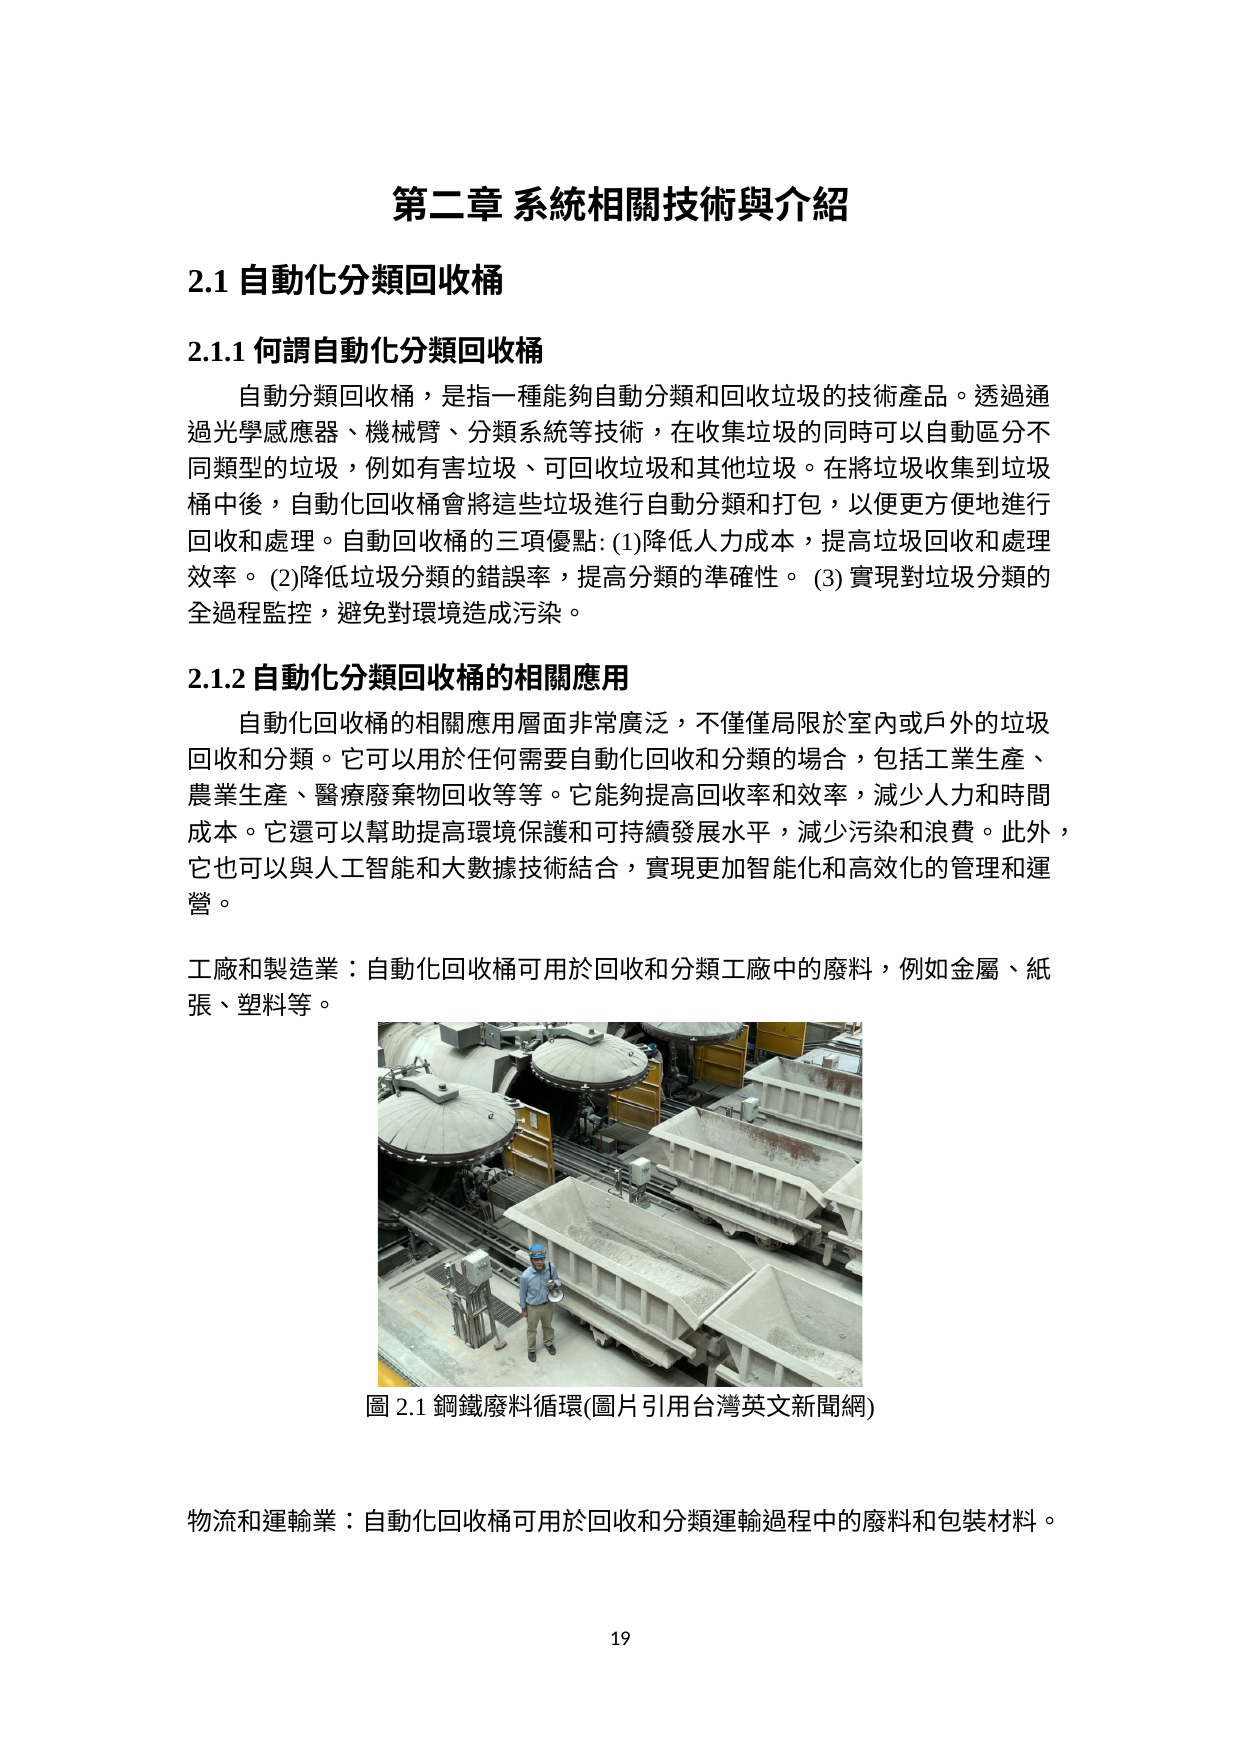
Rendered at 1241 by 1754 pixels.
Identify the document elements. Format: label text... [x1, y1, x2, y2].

text 物流和運輸業：自動化回收桶可用於回收和分類運輸過程中的廢料和包裝材料。 [187, 1502, 1053, 1538]
text 自動化回收桶的相關應用層面非常廣泛，不僅僅局限於室內或戶外的垃圾回收和分類。它可以用於任何需要自動化回收和分類的場合，包括工業生產、農業生產、醫療廢棄物回收等等。它能夠提高回收率和效率，減少人力和時間成本。它還可以幫助提高環境保護和可持續發展水平，減少污染和浪費。此外，它也可以與人工智能和大數據技術結合，實現更加智能化和高效化的管理和運營。 [187, 703, 1053, 921]
text 圖2.1 鋼鐵廢料循環(圖片引用台灣英文新聞網) [187, 1387, 1053, 1423]
title 2.1.2自動化分類回收桶的相關應用 [187, 655, 1053, 697]
text 工廠和製造業：自動化回收桶可用於回收和分類工廠中的廢料，例如金屬、紙張、塑料等。 [187, 949, 1053, 1022]
title 2.1 自動化分類回收桶 [187, 254, 1053, 302]
picture [377, 1022, 863, 1387]
text 自動分類回收桶，是指一種能夠自動分類和回收垃圾的技術產品。透過通過光學感應器、機械臂、分類系統等技術，在收集垃圾的同時可以自動區分不同類型的垃圾，例如有害垃圾、可回收垃圾和其他垃圾。在將垃圾收集到垃圾桶中後，自動化回收桶會將這些垃圾進行自動分類和打包，以便更方便地進行回收和處理。自動回收桶的三項優點: (1)降低人力成本，提高垃圾回收和處理效率。 (2)降低垃圾分類的錯誤率，提高分類的準確性。 (3) 實現對垃圾分類的全過程監控，避免對環境造成污染。 [187, 376, 1053, 630]
title 2.1.1 何謂自動化分類回收桶 [187, 327, 1053, 370]
title 第二章 系統相關技術與介紹 [187, 175, 1053, 229]
